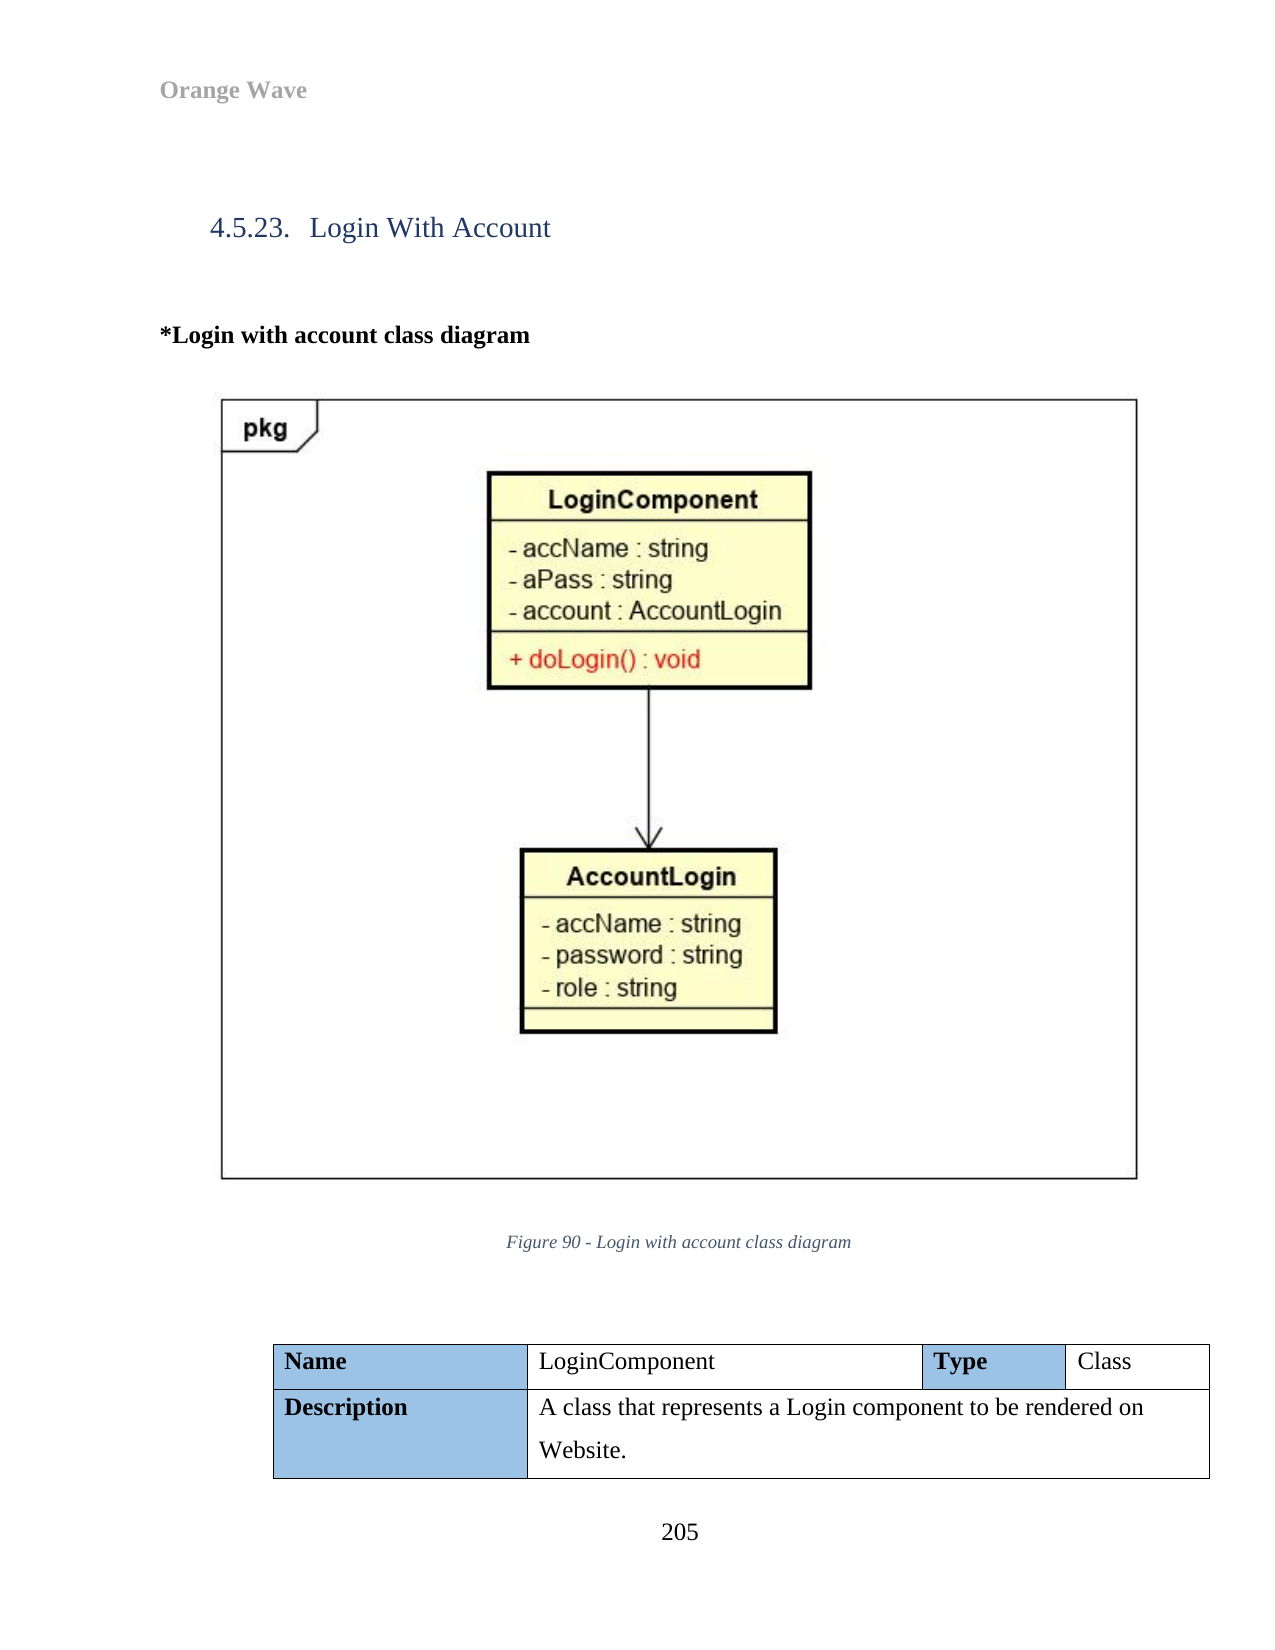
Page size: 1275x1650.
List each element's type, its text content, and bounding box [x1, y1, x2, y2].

text Figure 90 - Login with account class diagram [159, 1231, 1200, 1253]
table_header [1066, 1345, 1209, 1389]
text *Login with account class diagram [159, 320, 1200, 349]
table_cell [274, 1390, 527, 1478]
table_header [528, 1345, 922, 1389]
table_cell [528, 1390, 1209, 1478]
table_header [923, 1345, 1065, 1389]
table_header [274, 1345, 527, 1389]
picture [201, 379, 1158, 1200]
subtitle Login With Account [210, 210, 1200, 243]
